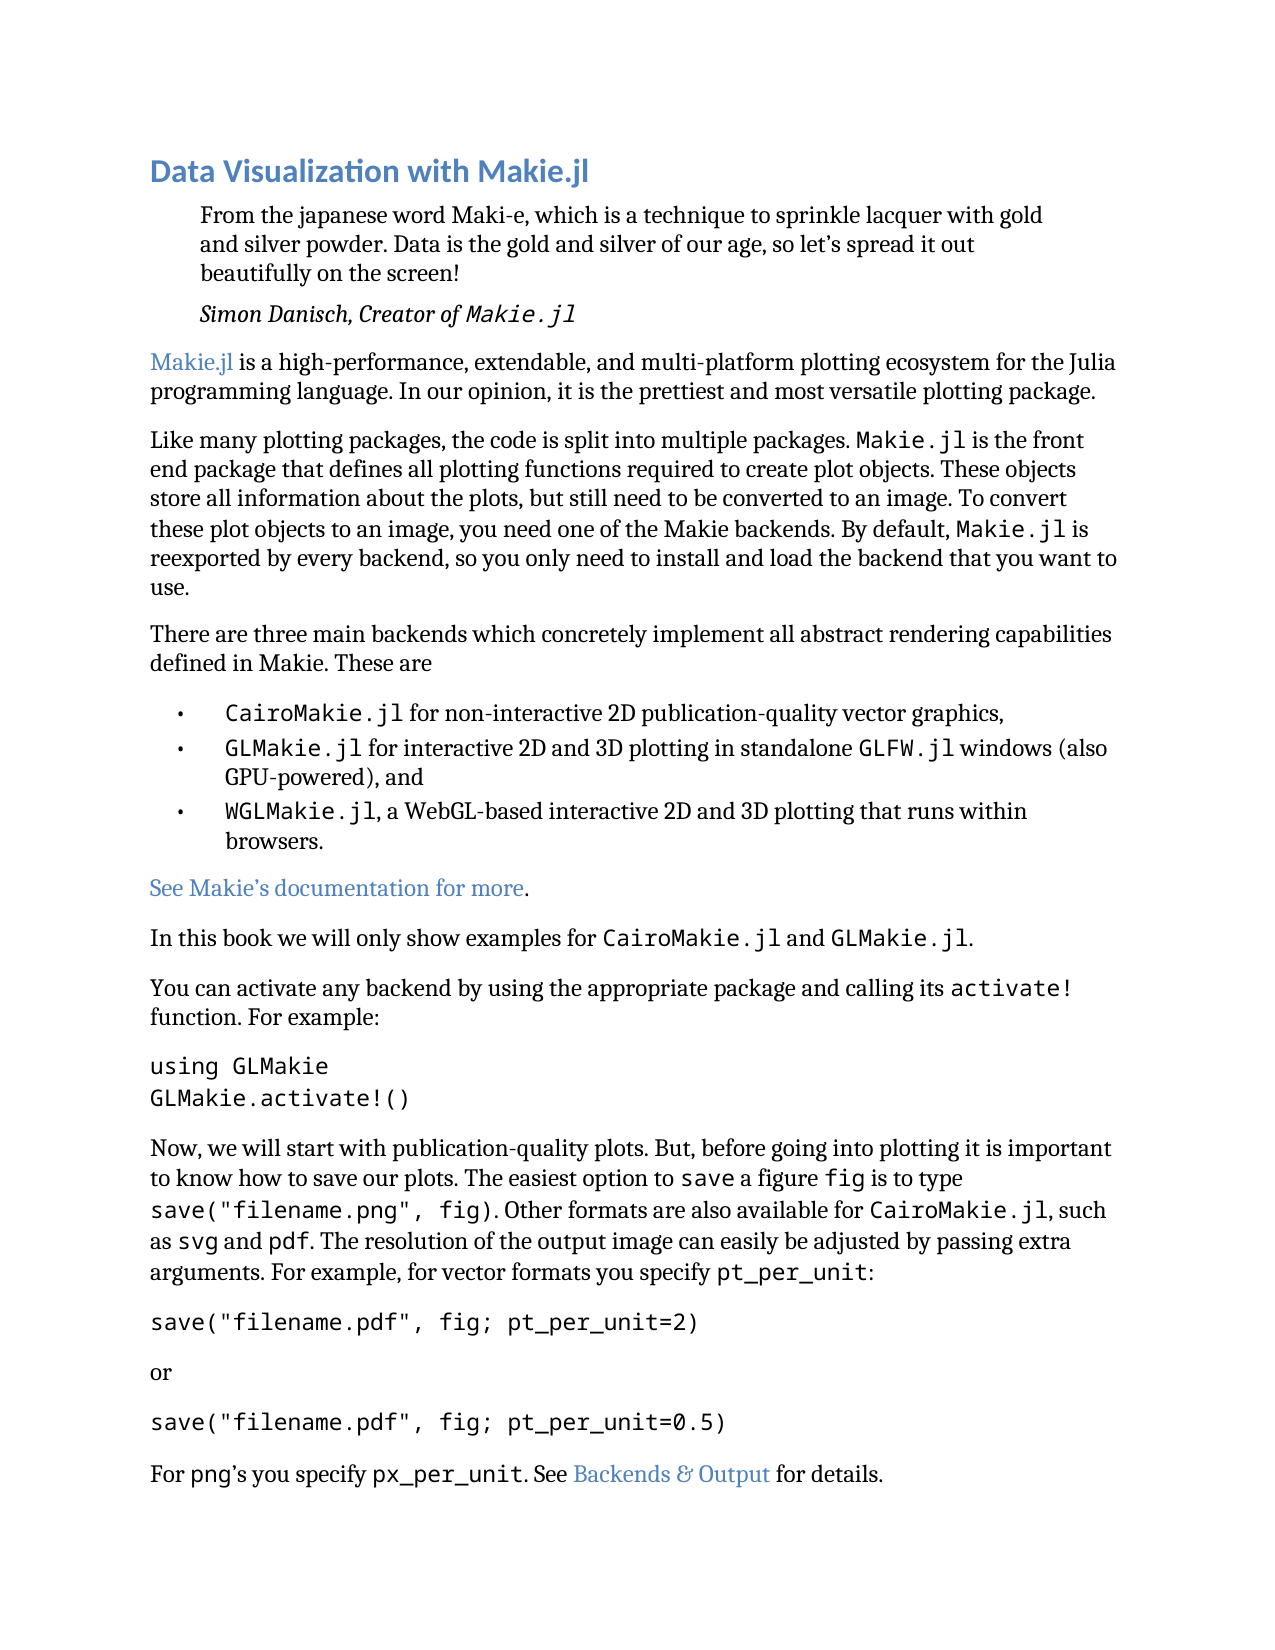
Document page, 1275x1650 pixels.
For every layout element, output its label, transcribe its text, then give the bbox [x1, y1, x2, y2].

text From the japanese word Maki-e, which is a technique to sprinkle lacquer with gold and silver powder. Data is the gold and silver of our age, so let’s spread it out beautifully on the screen! [200, 201, 1075, 287]
subtitle Data Visualization with Makie.jl [150, 150, 1125, 191]
text You can activate any backend by using the appropriate package and calling its activate! function. For example: [150, 972, 1125, 1032]
text Now, we will start with publication-quality plots. But, before going into plotting it is important to know how to save our plots. The easiest option to save a figure fig is to type save("filename.png", fig). Other formats are also available for CairoMakie.jl, such as svg and pdf. The resolution of the output image can easily be adjusted by passing extra arguments. For example, for vector formats you specify pt_per_unit: [150, 1134, 1125, 1287]
text using GLMakie GLMakie.activate!() [150, 1050, 1125, 1113]
text save("filename.pdf", fig; pt_per_unit=0.5) [150, 1406, 1125, 1437]
text Makie.jl is a high-performance, extendable, and multi-platform plotting ecosystem for the Julia programming language. In our opinion, it is the prettiest and most versatile plotting package. [150, 348, 1125, 405]
text In this book we will only show examples for CairoMakie.jl and GLMakie.jl. [150, 922, 1125, 953]
text save("filename.pdf", fig; pt_per_unit=2) [150, 1306, 1125, 1337]
text There are three main backends which concretely implement all abstract rendering capabilities defined in Makie. These are [150, 620, 1125, 678]
list WGLMakie.jl, a WebGL-based interactive 2D and 3D plotting that runs within browsers. [175, 795, 1125, 855]
text For png’s you specify px_per_unit. See Backends & Output for details. [150, 1458, 1125, 1489]
list CairoMakie.jl for non-interactive 2D publication-quality vector graphics, [175, 697, 1125, 728]
text Simon Danisch, Creator of Makie.jl [200, 298, 1075, 329]
list GLMakie.jl for interactive 2D and 3D plotting in standalone GLFW.jl windows (also GPU-powered), and [175, 732, 1125, 792]
text See Makie’s documentation for more. [150, 874, 1125, 903]
text Like many plotting packages, the code is split into multiple packages. Makie.jl is the front end package that defines all plotting functions required to create plot objects. These objects store all information about the plots, but still need to be converted to an image. To convert these plot objects to an image, you need one of the Makie backends. By default, Makie.jl is reexported by every backend, so you only need to install and load the backend that you want to use. [150, 424, 1125, 602]
text or [150, 1358, 1125, 1387]
